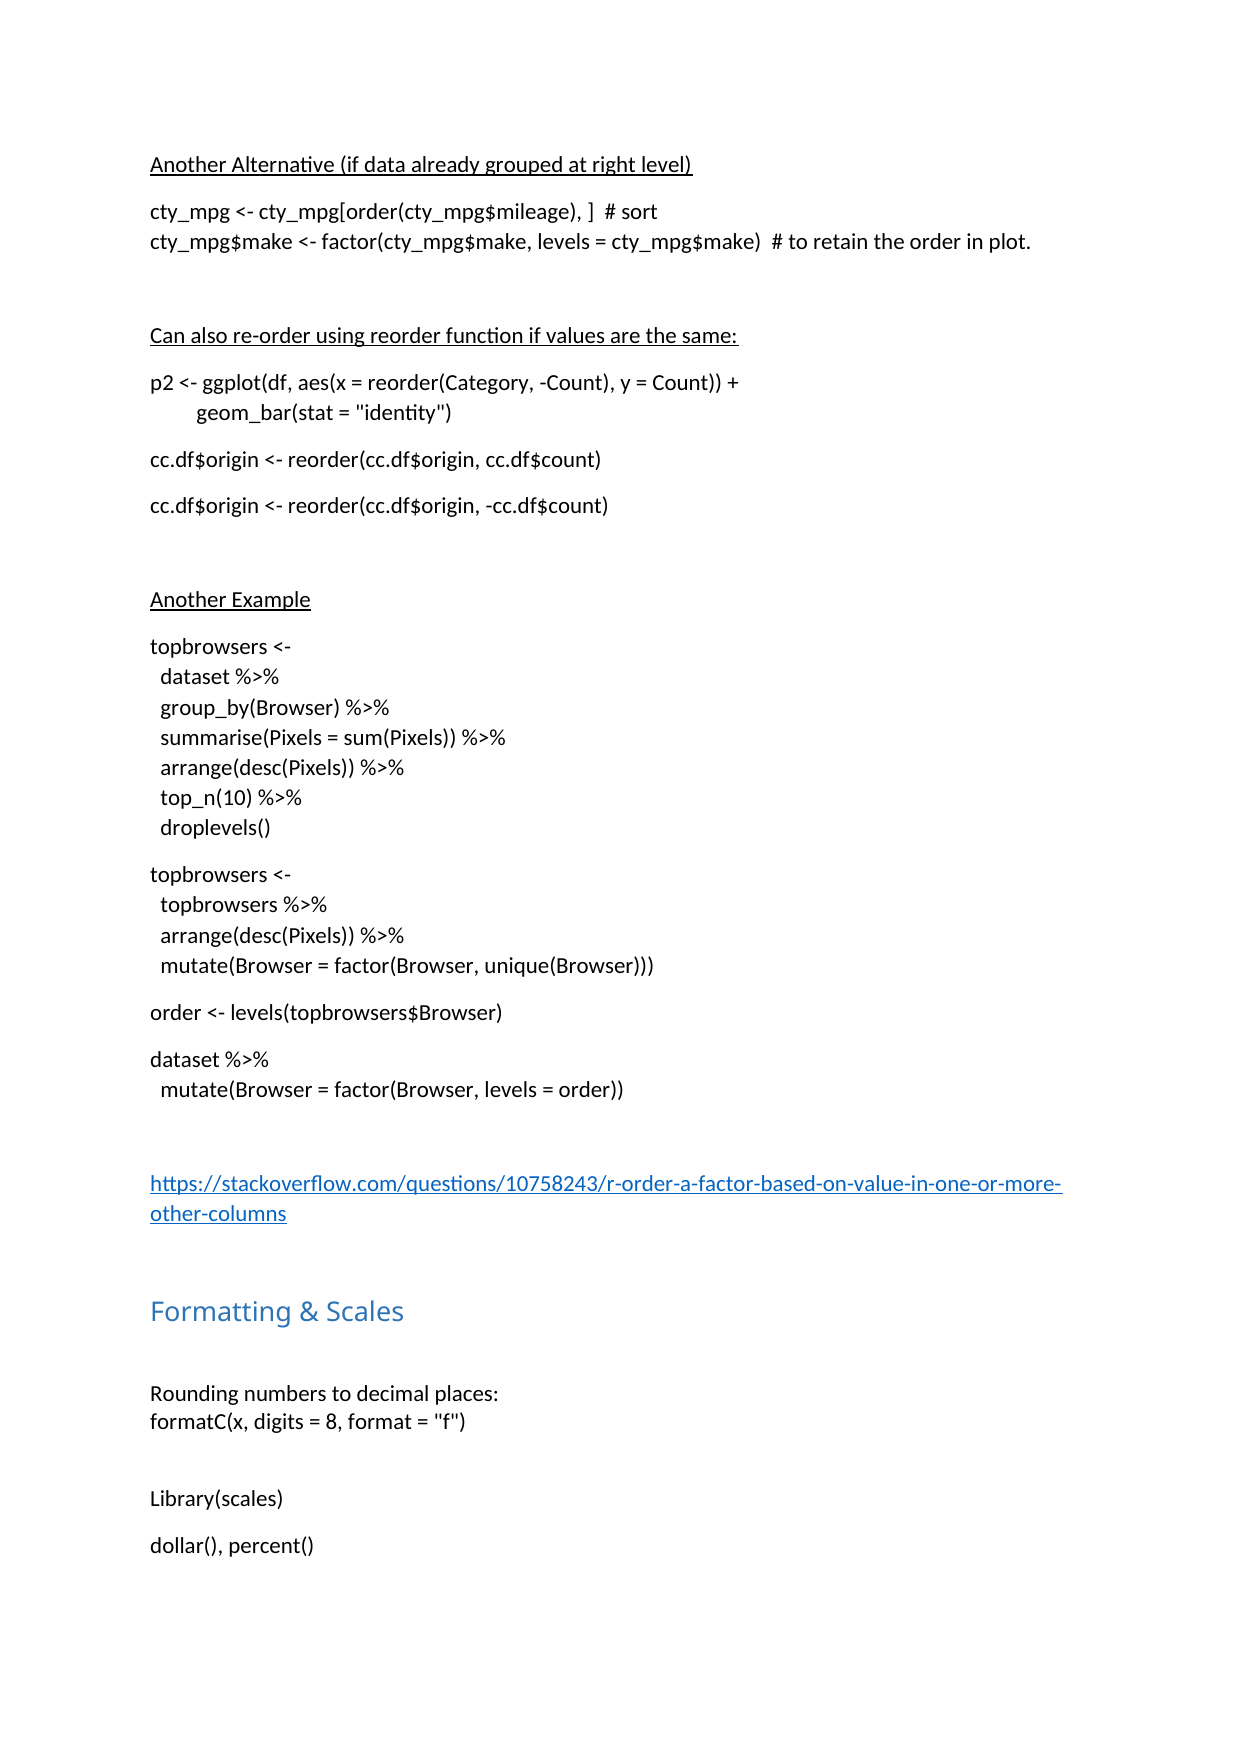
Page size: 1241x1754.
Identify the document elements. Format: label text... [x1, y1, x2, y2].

text cc.df$origin <- reorder(cc.df$origin, cc.df$count) [150, 445, 1090, 473]
text Library(scales) [150, 1454, 1090, 1512]
text dollar(), percent() [150, 1531, 1090, 1559]
text https://stackoverflow.com/questions/10758243/r-order-a-factor-based-on-value-in-one-or-more-other-columns [150, 1169, 1090, 1227]
text dataset %>% mutate(Browser = factor(Browser, levels = order)) [150, 1045, 1090, 1103]
text cc.df$origin <- reorder(cc.df$origin, -cc.df$count) [150, 492, 1090, 520]
text p2 <- ggplot(df, aes(x = reorder(Category, -Count), y = Count)) + geom_bar(stat = "identity") [150, 368, 1090, 426]
text Another Alternative (if data already grouped at right level) [150, 150, 1090, 178]
text Rounding numbers to decimal places: [150, 1379, 1090, 1407]
text Another Example [150, 585, 1090, 613]
subtitle Formatting & Scales [150, 1293, 1090, 1329]
text cty_mpg <- cty_mpg[order(cty_mpg$mileage), ] # sort cty_mpg$make <- factor(cty_mpg$make, levels = cty_mpg$make) # to retain the order in plot. [150, 197, 1090, 255]
text topbrowsers <- topbrowsers %>% arrange(desc(Pixels)) %>% mutate(Browser = factor(Browser, unique(Browser))) [150, 860, 1090, 979]
text topbrowsers <- dataset %>% group_by(Browser) %>% summarise(Pixels = sum(Pixels)) %>% arrange(desc(Pixels)) %>% top_n(10) %>% droplevels() [150, 632, 1090, 842]
text order <- levels(topbrowsers$Browser) [150, 998, 1090, 1026]
text Can also re-order using reorder function if values are the same: [150, 321, 1090, 349]
text formatC(x, digits = 8, format = "f") [150, 1407, 1090, 1435]
